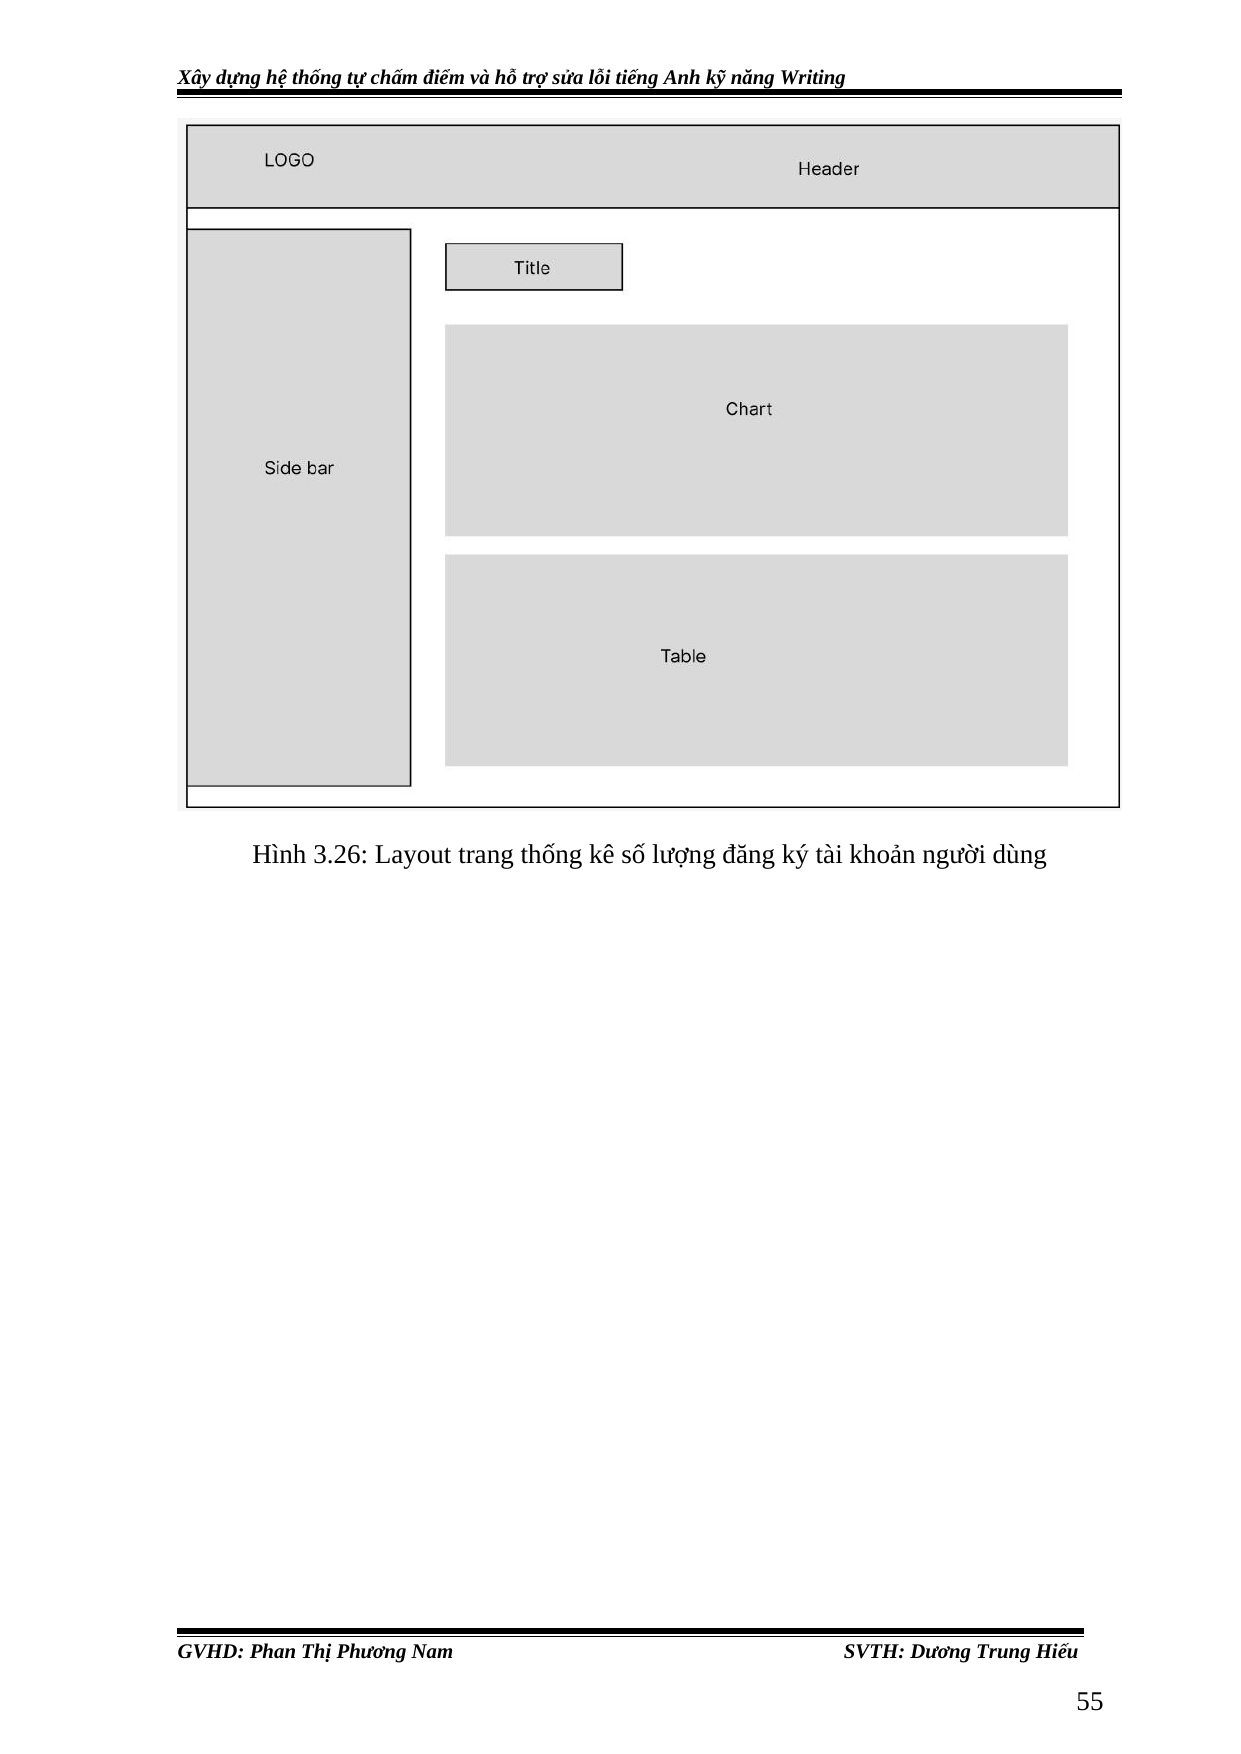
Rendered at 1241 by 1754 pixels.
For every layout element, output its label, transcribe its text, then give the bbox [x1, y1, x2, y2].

picture [177, 118, 1123, 811]
